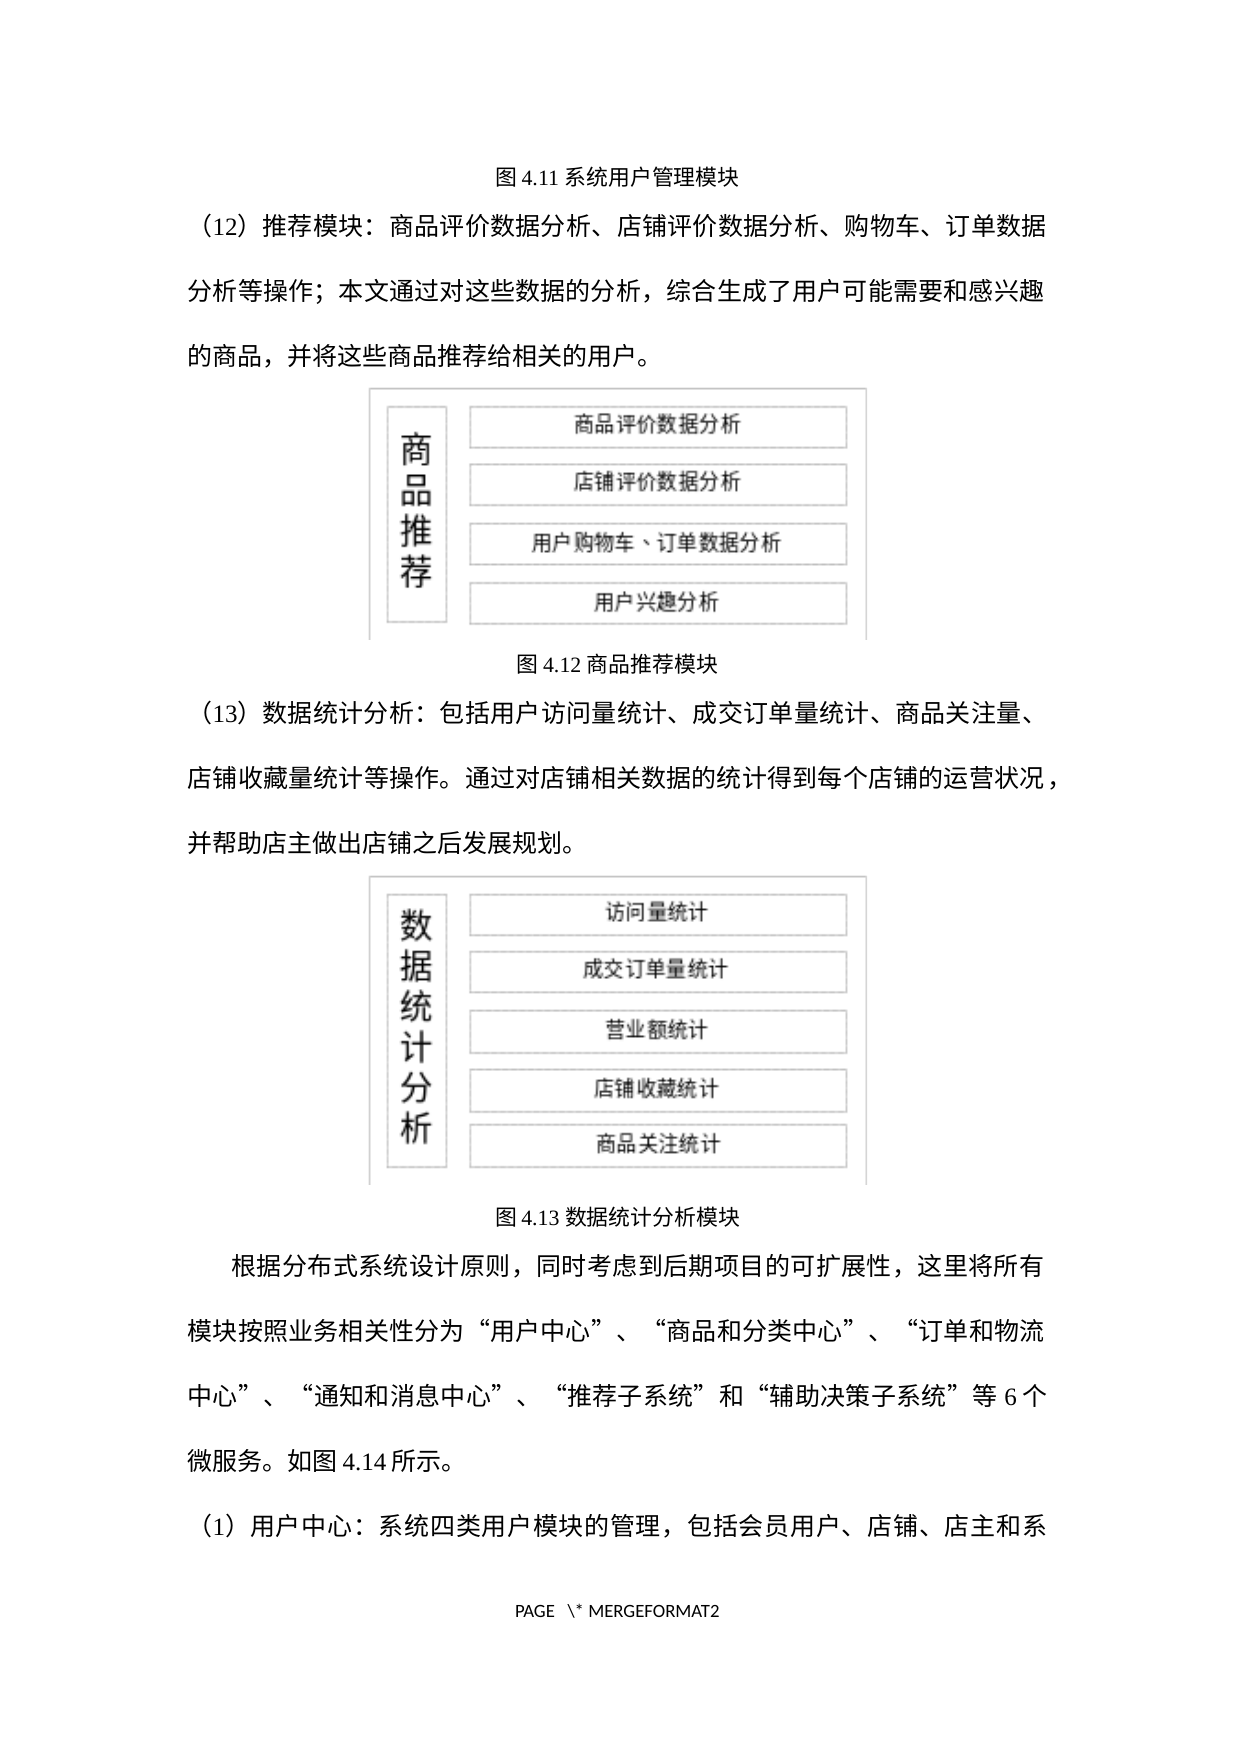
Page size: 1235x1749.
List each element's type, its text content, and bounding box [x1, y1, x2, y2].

text 图4.12 商品推荐模块 [187, 647, 1047, 679]
text 根据分布式系统设计原则，同时考虑到后期项目的可扩展性，这里将所有模块按照业务相关性分为“用户中心”、“商品和分类中心”、“订单和物流中心”、“通知和消息中心”、“推荐子系统”和“辅助决策子系统”等6个微服务。如图4.14所示。 [187, 1232, 1047, 1492]
text 图4.13 数据统计分析模块 [187, 1199, 1047, 1232]
list 推荐模块：商品评价数据分析、店铺评价数据分析、购物车、订单数据分析等操作；本文通过对这些数据的分析，综合生成了用户可能需要和感兴趣的商品，并将这些商品推荐给相关的用户。 [187, 192, 1047, 387]
text 图4.11 系统用户管理模块 [187, 159, 1047, 192]
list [187, 1492, 1047, 1557]
list 数据统计分析：包括用户访问量统计、成交订单量统计、商品关注量、店铺收藏量统计等操作。通过对店铺相关数据的统计得到每个店铺的运营状况，并帮助店主做出店铺之后发展规划。 [187, 679, 1047, 874]
